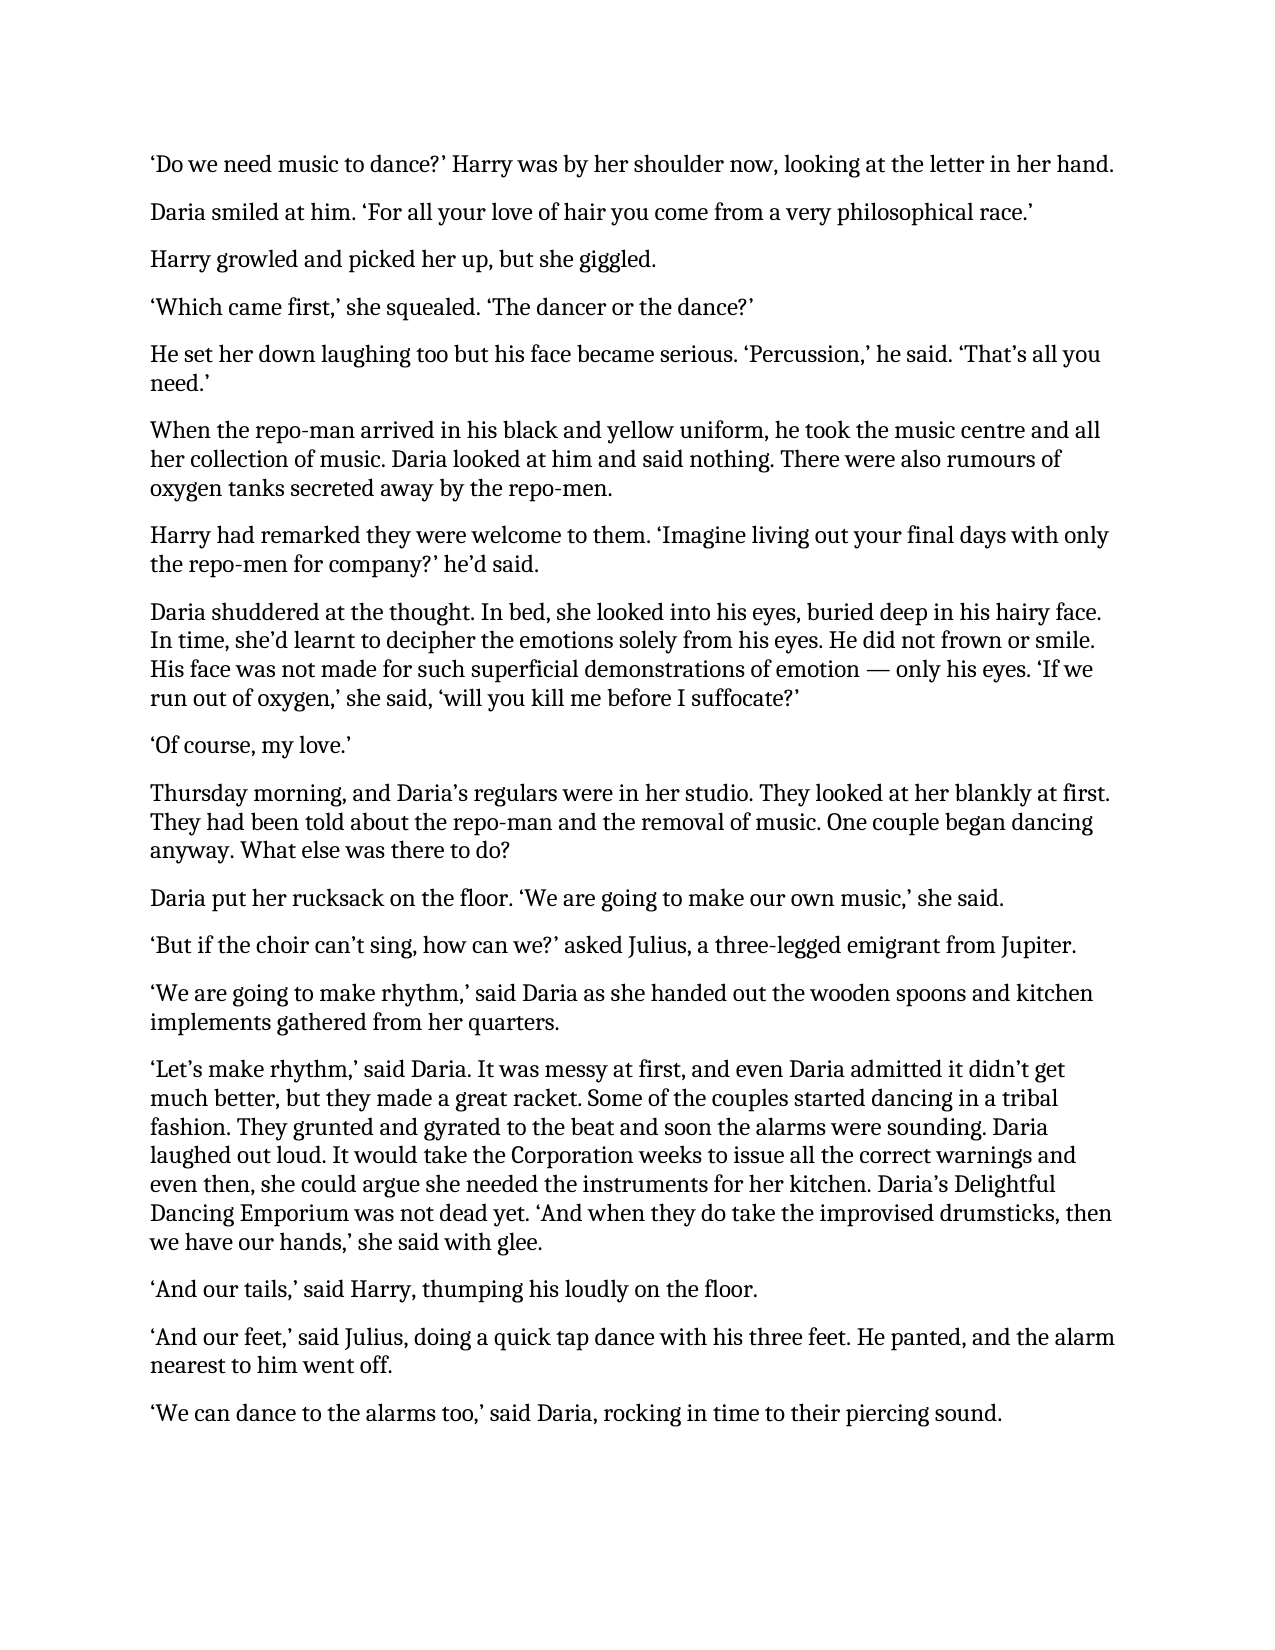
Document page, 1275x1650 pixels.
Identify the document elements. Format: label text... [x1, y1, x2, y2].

text ‘Let’s make rhythm,’ said Daria. It was messy at first, and even Daria admitted it didn’t get much better, but they made a great racket. Some of the couples started dancing in a tribal fashion. They grunted and gyrated to the beat and soon the alarms were sounding. Daria laughed out loud. It would take the Corporation weeks to issue all the correct warnings and even then, she could argue she needed the instruments for her kitchen. Daria’s Delightful Dancing Emporium was not dead yet. ‘And when they do take the improvised drumsticks, then we have our hands,’ she said with glee. [150, 1055, 1125, 1256]
text Harry growled and picked her up, but she giggled. [150, 245, 1125, 274]
text ‘And our tails,’ said Harry, thumping his loudly on the floor. [150, 1275, 1125, 1304]
text Thursday morning, and Daria’s regulars were in her studio. They looked at her blankly at first. They had been told about the repo-man and the removal of music. One couple began dancing anyway. What else was there to do? [150, 779, 1125, 865]
text He set her down laughing too but his face became serious. ‘Percussion,’ he said. ‘That’s all you need.’ [150, 340, 1125, 397]
text ‘Do we need music to dance?’ Harry was by her shoulder now, looking at the letter in her hand. [150, 150, 1125, 179]
text Daria shuddered at the thought. In bed, she looked into his eyes, buried deep in his hairy face. In time, she’d learnt to decipher the emotions solely from his eyes. He did not frown or smile. His face was not made for such superficial demonstrations of emotion — only his eyes. ‘If we run out of oxygen,’ she said, ‘will you kill me before I suffocate?’ [150, 597, 1125, 712]
text When the repo-man arrived in his black and yellow uniform, he took the music centre and all her collection of music. Daria looked at him and said nothing. There were also rumours of oxygen tanks secreted away by the repo-men. [150, 416, 1125, 502]
text ‘But if the choir can’t sing, how can we?’ asked Julius, a three-legged emigrant from Jupiter. [150, 931, 1125, 960]
text ‘Which came first,’ she squealed. ‘The dancer or the dance?’ [150, 292, 1125, 321]
text Daria put her rucksack on the floor. ‘We are going to make our own music,’ she said. [150, 884, 1125, 912]
text ‘We are going to make rhythm,’ said Daria as she handed out the wooden spoons and kitchen implements gathered from her quarters. [150, 979, 1125, 1036]
text ‘Of course, my love.’ [150, 731, 1125, 760]
text ‘We can dance to the alarms too,’ said Daria, rocking in time to their piercing sound. [150, 1399, 1125, 1427]
text ‘And our feet,’ said Julius, doing a quick tap dance with his three feet. He panted, and the alarm nearest to him went off. [150, 1322, 1125, 1380]
text Harry had remarked they were welcome to them. ‘Imagine living out your final days with only the repo-men for company?’ he’d said. [150, 521, 1125, 579]
text Daria smiled at him. ‘For all your love of hair you come from a very philosophical race.’ [150, 197, 1125, 226]
